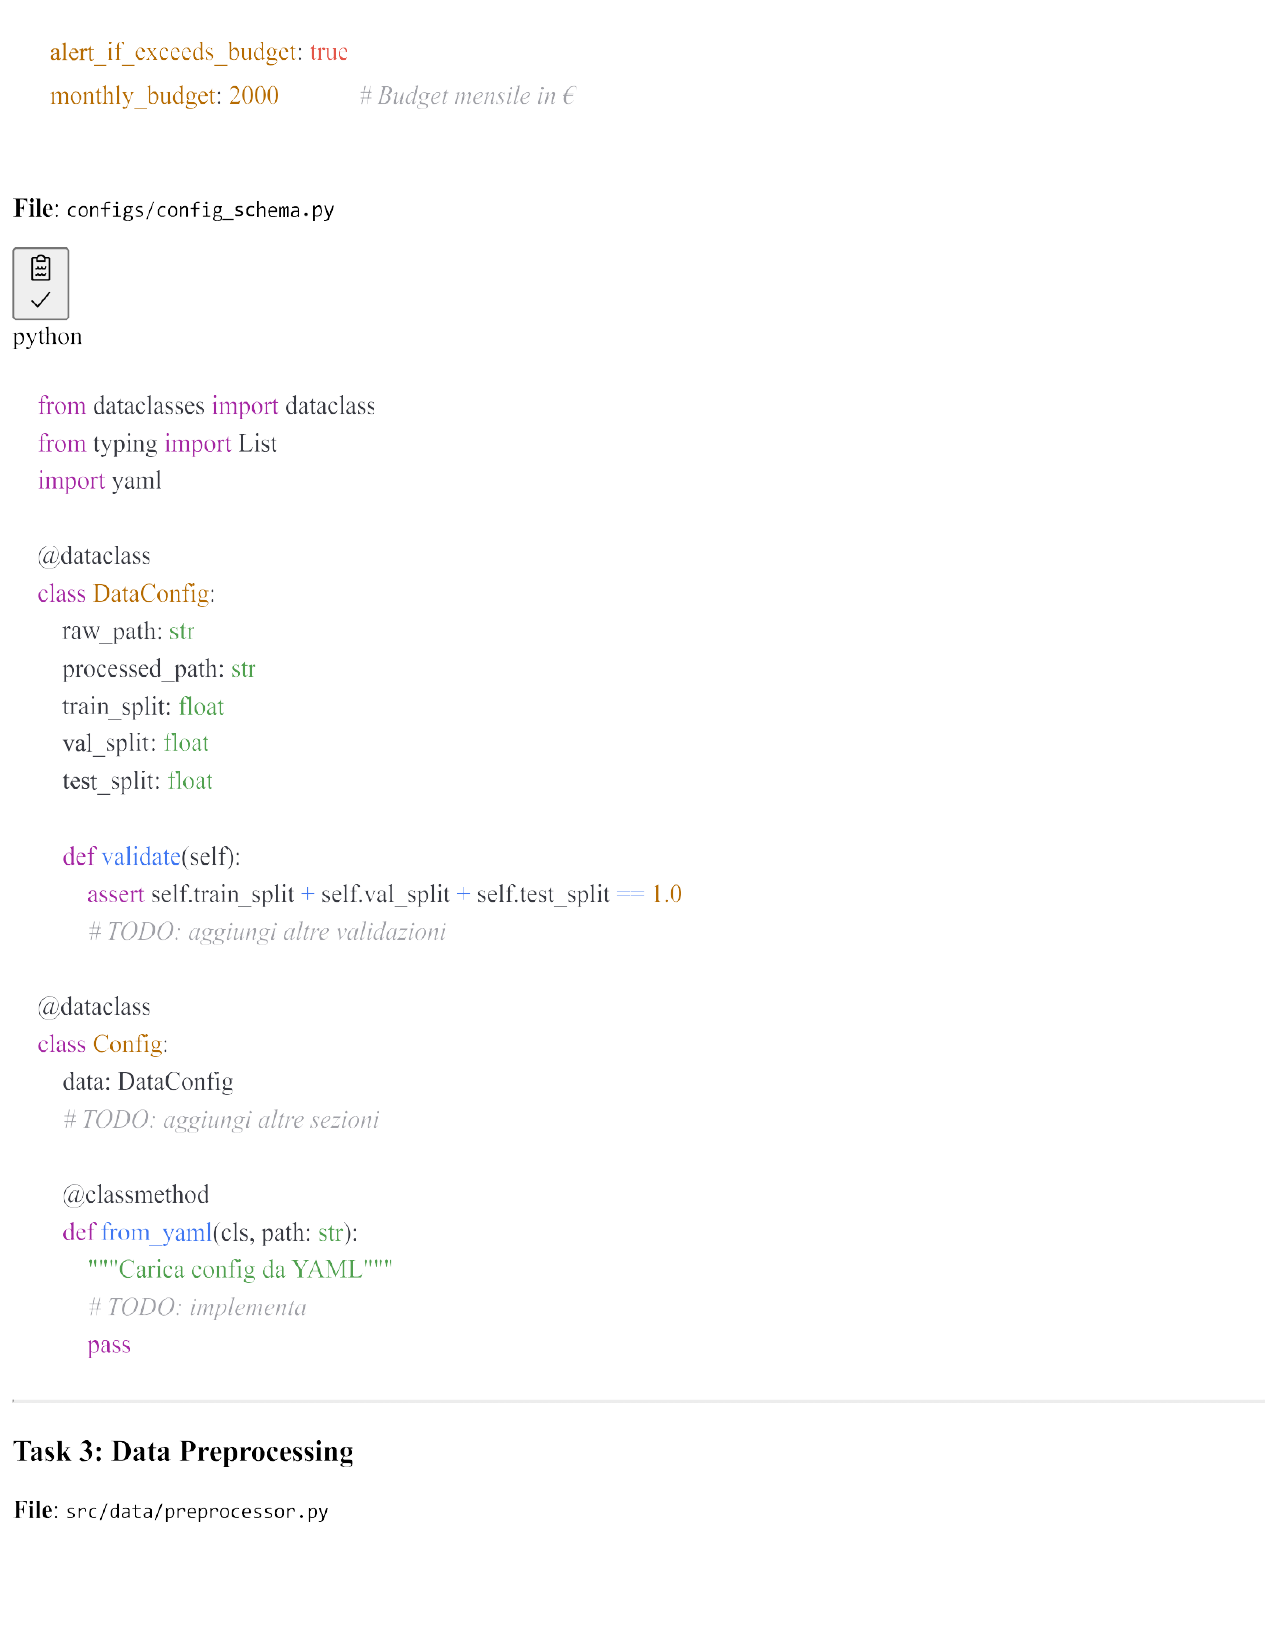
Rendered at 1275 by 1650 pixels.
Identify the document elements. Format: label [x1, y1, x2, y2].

picture [38, 546, 150, 569]
picture [313, 205, 334, 221]
picture [14, 1399, 1263, 1403]
picture [63, 1072, 233, 1095]
picture [88, 884, 681, 907]
picture [13, 198, 222, 221]
picture [63, 1222, 97, 1240]
picture [101, 1222, 356, 1246]
picture [38, 470, 161, 494]
picture [38, 996, 150, 1020]
picture [89, 921, 446, 945]
picture [62, 658, 256, 682]
picture [89, 1259, 392, 1283]
picture [170, 623, 194, 639]
picture [87, 1340, 130, 1358]
picture [63, 846, 239, 870]
picture [257, 201, 299, 217]
picture [360, 85, 577, 109]
picture [13, 1440, 353, 1467]
picture [38, 583, 214, 607]
picture [62, 696, 224, 720]
picture [90, 771, 212, 795]
picture [86, 733, 208, 757]
picture [13, 1501, 328, 1522]
picture [50, 85, 278, 109]
picture [38, 1034, 167, 1057]
picture [38, 395, 374, 419]
picture [64, 1109, 379, 1133]
picture [63, 1184, 209, 1208]
picture [12, 247, 82, 349]
picture [87, 42, 347, 66]
picture [38, 433, 277, 457]
picture [62, 621, 161, 644]
picture [89, 1297, 306, 1320]
